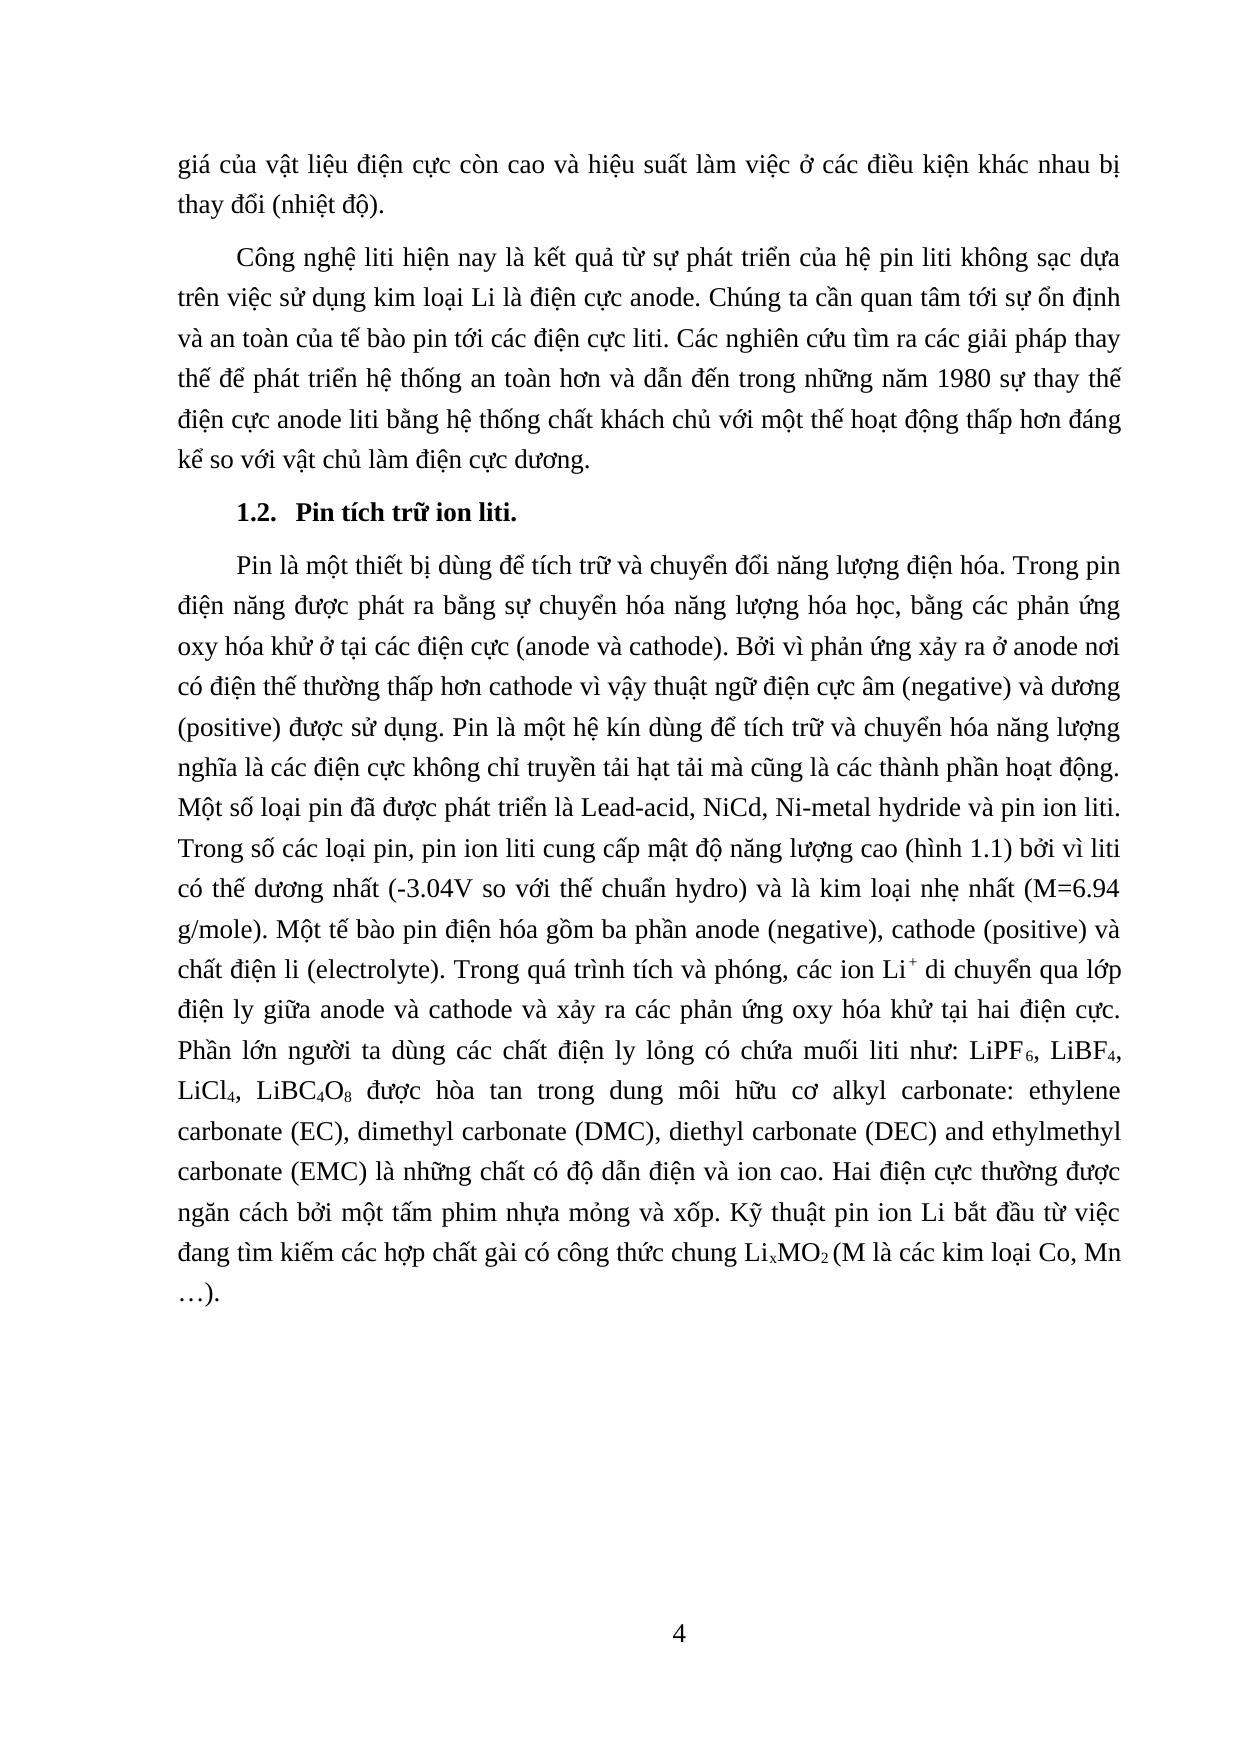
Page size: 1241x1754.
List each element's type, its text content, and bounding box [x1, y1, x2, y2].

subtitle Pin tích trữ ion liti. [177, 496, 1122, 527]
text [177, 148, 1122, 219]
text Pin là một thiết bị dùng để tích trữ và chuyển đổi năng lượng điện hóa. Trong pin điện năng được phát ra bằng sự chuyển hóa năng lượng hóa học, bằng các phản ứng oxy hóa khử ở tại các điện cực (anode và cathode). Bởi vì phản ứng xảy ra ở anode nơi có điện thế thường thấp hơn cathode vì vậy thuật ngữ điện cực âm (negative) và dương (positive) được sử dụng. Pin là một hệ kín dùng để tích trữ và chuyển hóa năng lượng nghĩa là các điện cực không chỉ truyền tải hạt tải mà cũng là các thành phần hoạt động. Một số loại pin đã được phát triển là Lead-acid, NiCd, Ni-metal hydride và pin ion liti. Trong số các loại pin, pin ion liti cung cấp mật độ năng lượng cao (hình 1.1) bởi vì liti có thế dương nhất (-3.04V so với thế chuẩn hydro) và là kim loại nhẹ nhất (M=6.94 g/mole). Một tế bào pin điện hóa gồm ba phần anode (negative), cathode (positive) và chất điện li (electrolyte). Trong quá trình tích và phóng, các ion Li+ di chuyển qua lớp điện ly giữa anode và cathode và xảy ra các phản ứng oxy hóa khử tại hai điện cực. Phần lớn người ta dùng các chất điện ly lỏng có chứa muối liti như: LiPF6, LiBF4, LiCl4, LiBC4O8 được hòa tan trong dung môi hữu cơ alkyl carbonate: ethylene carbonate (EC), dimethyl carbonate (DMC), diethyl carbonate (DEC) and ethylmethyl carbonate (EMC) là những chất có độ dẫn điện và ion cao. Hai điện cực thường được ngăn cách bởi một tấm phim nhựa mỏng và xốp. Kỹ thuật pin ion Li bắt đầu từ việc đang tìm kiếm các hợp chất gài có công thức chung LixMO2 (M là các kim loại Co, Mn …). [177, 549, 1122, 1308]
text Công nghệ liti hiện nay là kết quả từ sự phát triển của hệ pin liti không sạc dựa trên việc sử dụng kim loại Li là điện cực anode. Chúng ta cần quan tâm tới sự ổn định và an toàn của tế bào pin tới các điện cực liti. Các nghiên cứu tìm ra các giải pháp thay thế để phát triển hệ thống an toàn hơn và dẫn đến trong những năm 1980 sự thay thế điện cực anode liti bằng hệ thống chất khách chủ với một thế hoạt động thấp hơn đáng kể so với vật chủ làm điện cực dương. [177, 241, 1122, 474]
